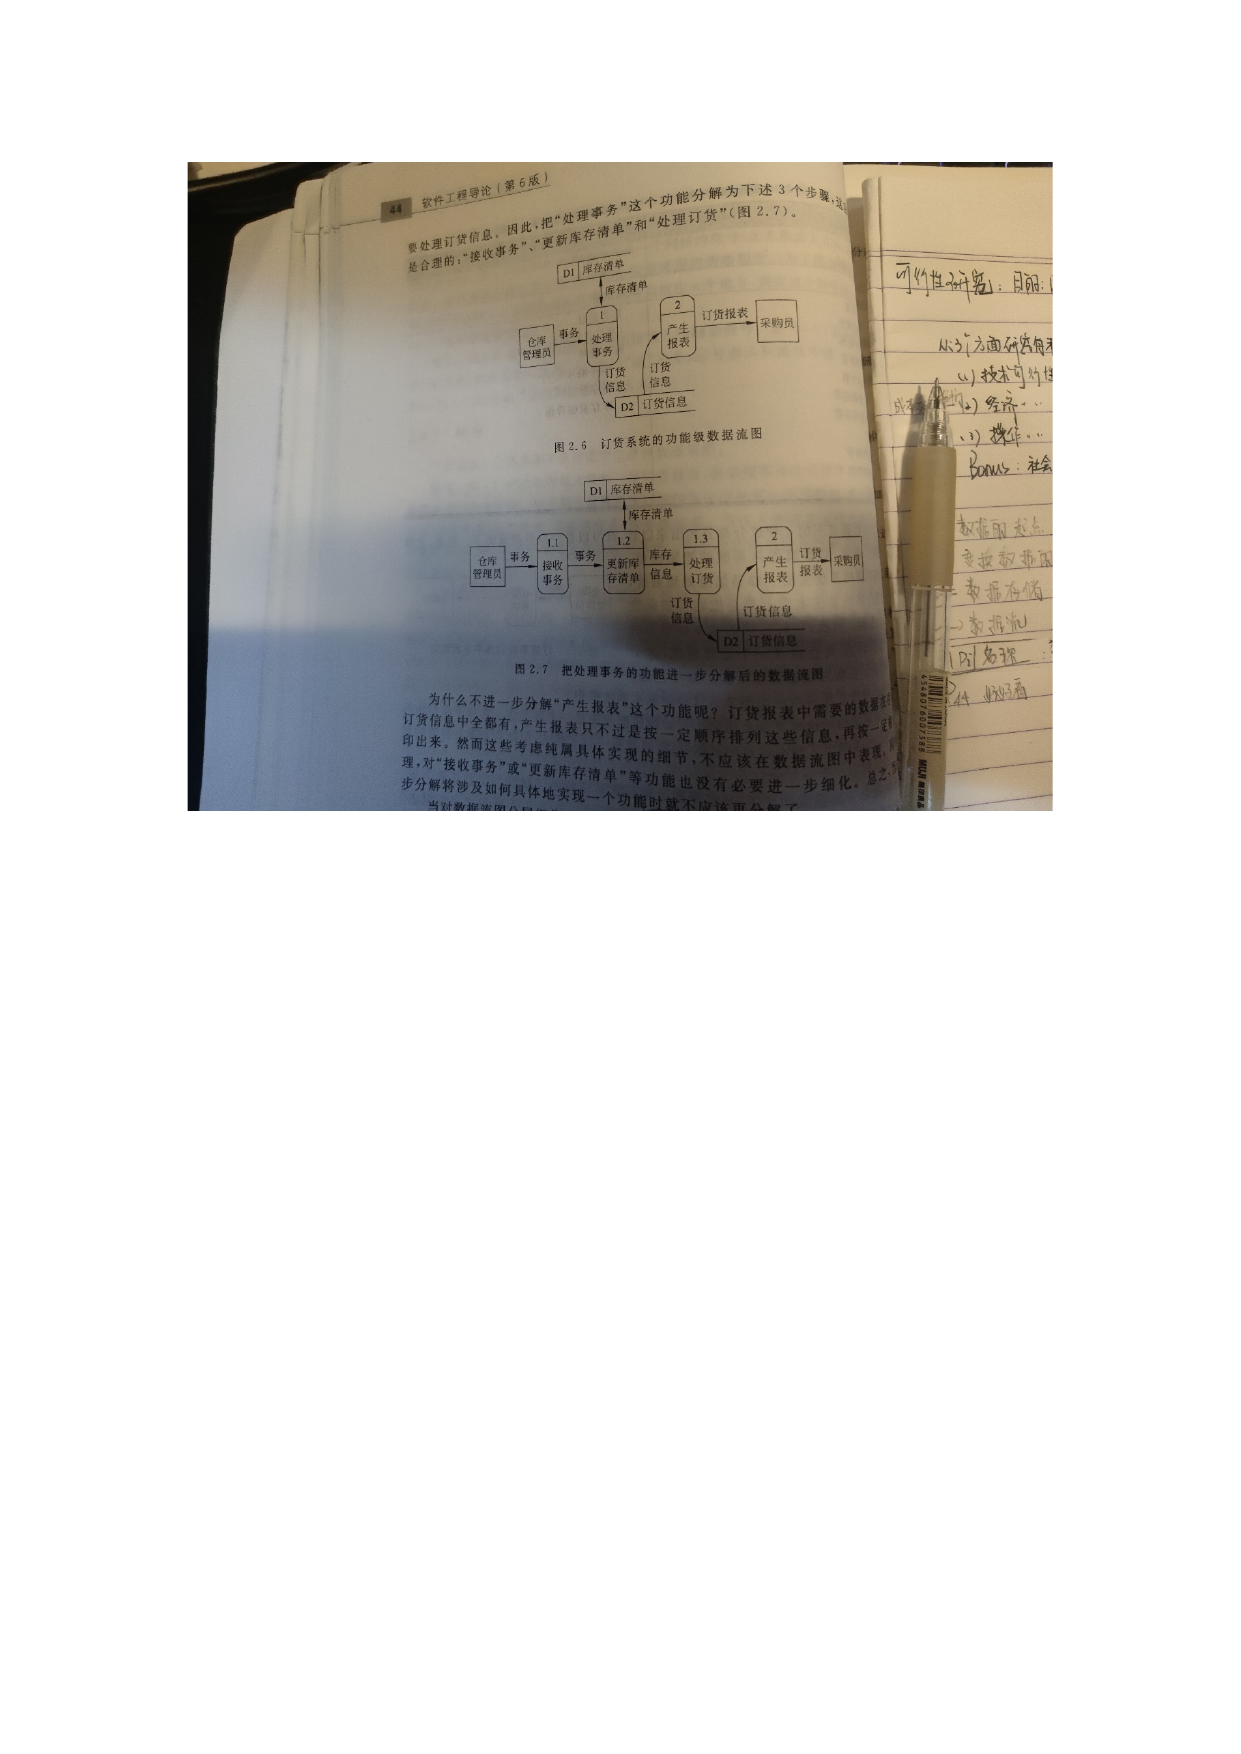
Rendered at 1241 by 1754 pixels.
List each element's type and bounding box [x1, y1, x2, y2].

picture [187, 162, 1053, 811]
